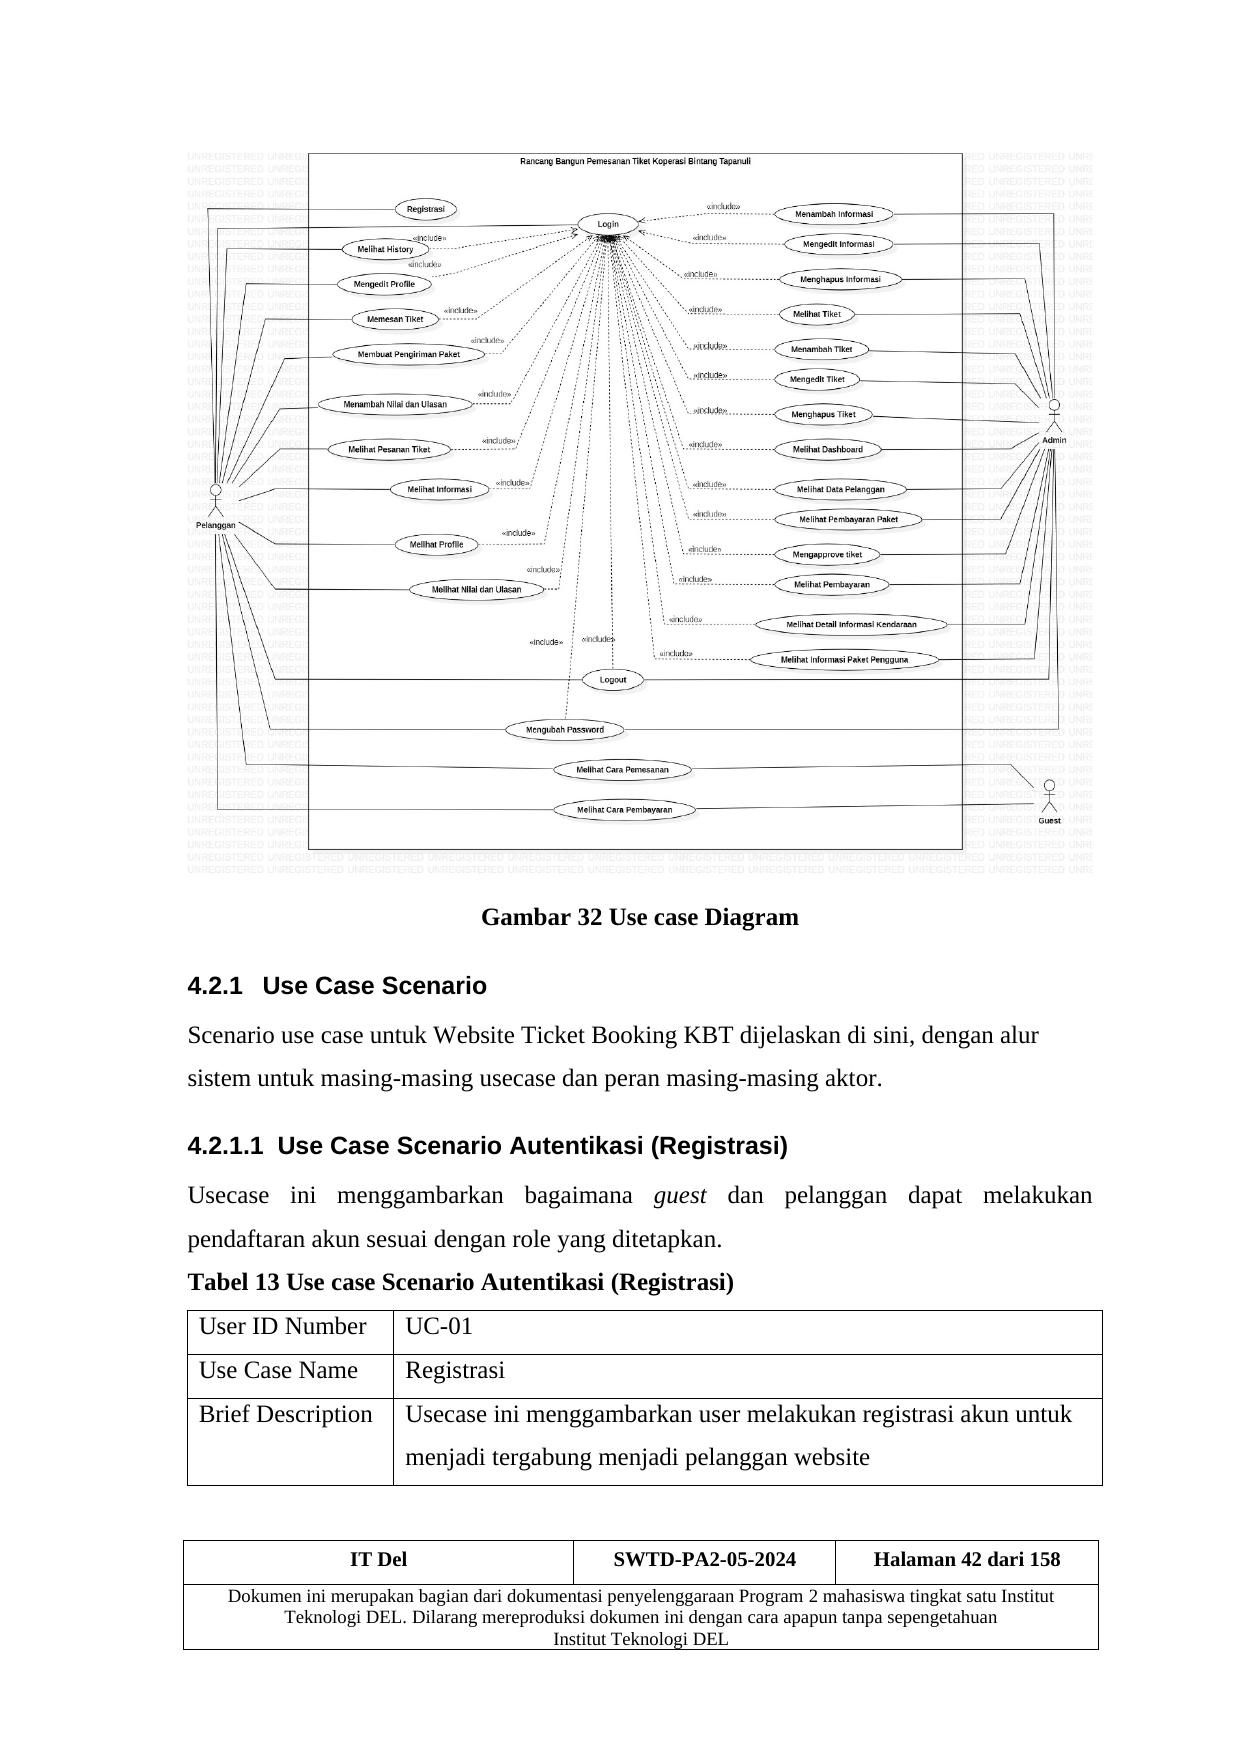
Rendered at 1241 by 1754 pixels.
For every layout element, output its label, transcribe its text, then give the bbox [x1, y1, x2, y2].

text Tabel 13 Use case Scenario Autentikasi (Registrasi) [187, 1267, 1092, 1296]
subtitle Use Case Scenario Autentikasi (Registrasi) [187, 1131, 1092, 1160]
text Gambar 32 Use case Diagram [187, 902, 1092, 931]
table_header UC-01 [394, 1311, 1102, 1354]
table_cell Usecase ini menggambarkan user melakukan registrasi akun untuk menjadi tergabung menjadi pelanggan website [394, 1399, 1102, 1485]
table_cell Use Case Name [188, 1355, 393, 1398]
table_cell Registrasi [394, 1355, 1102, 1398]
picture [187, 147, 1093, 874]
text Usecase ini menggambarkan bagaimana guest dan pelanggan dapat melakukan pendaftaran akun sesuai dengan role yang ditetapkan. [187, 1181, 1092, 1252]
table_header User ID Number [188, 1311, 393, 1354]
table_cell Brief Description [188, 1399, 393, 1485]
subtitle Use Case Scenario [187, 971, 1092, 999]
text Scenario use case untuk Website Ticket Booking KBT dijelaskan di sini, dengan alur sistem untuk masing-masing usecase dan peran masing-masing aktor. [187, 1020, 1092, 1092]
